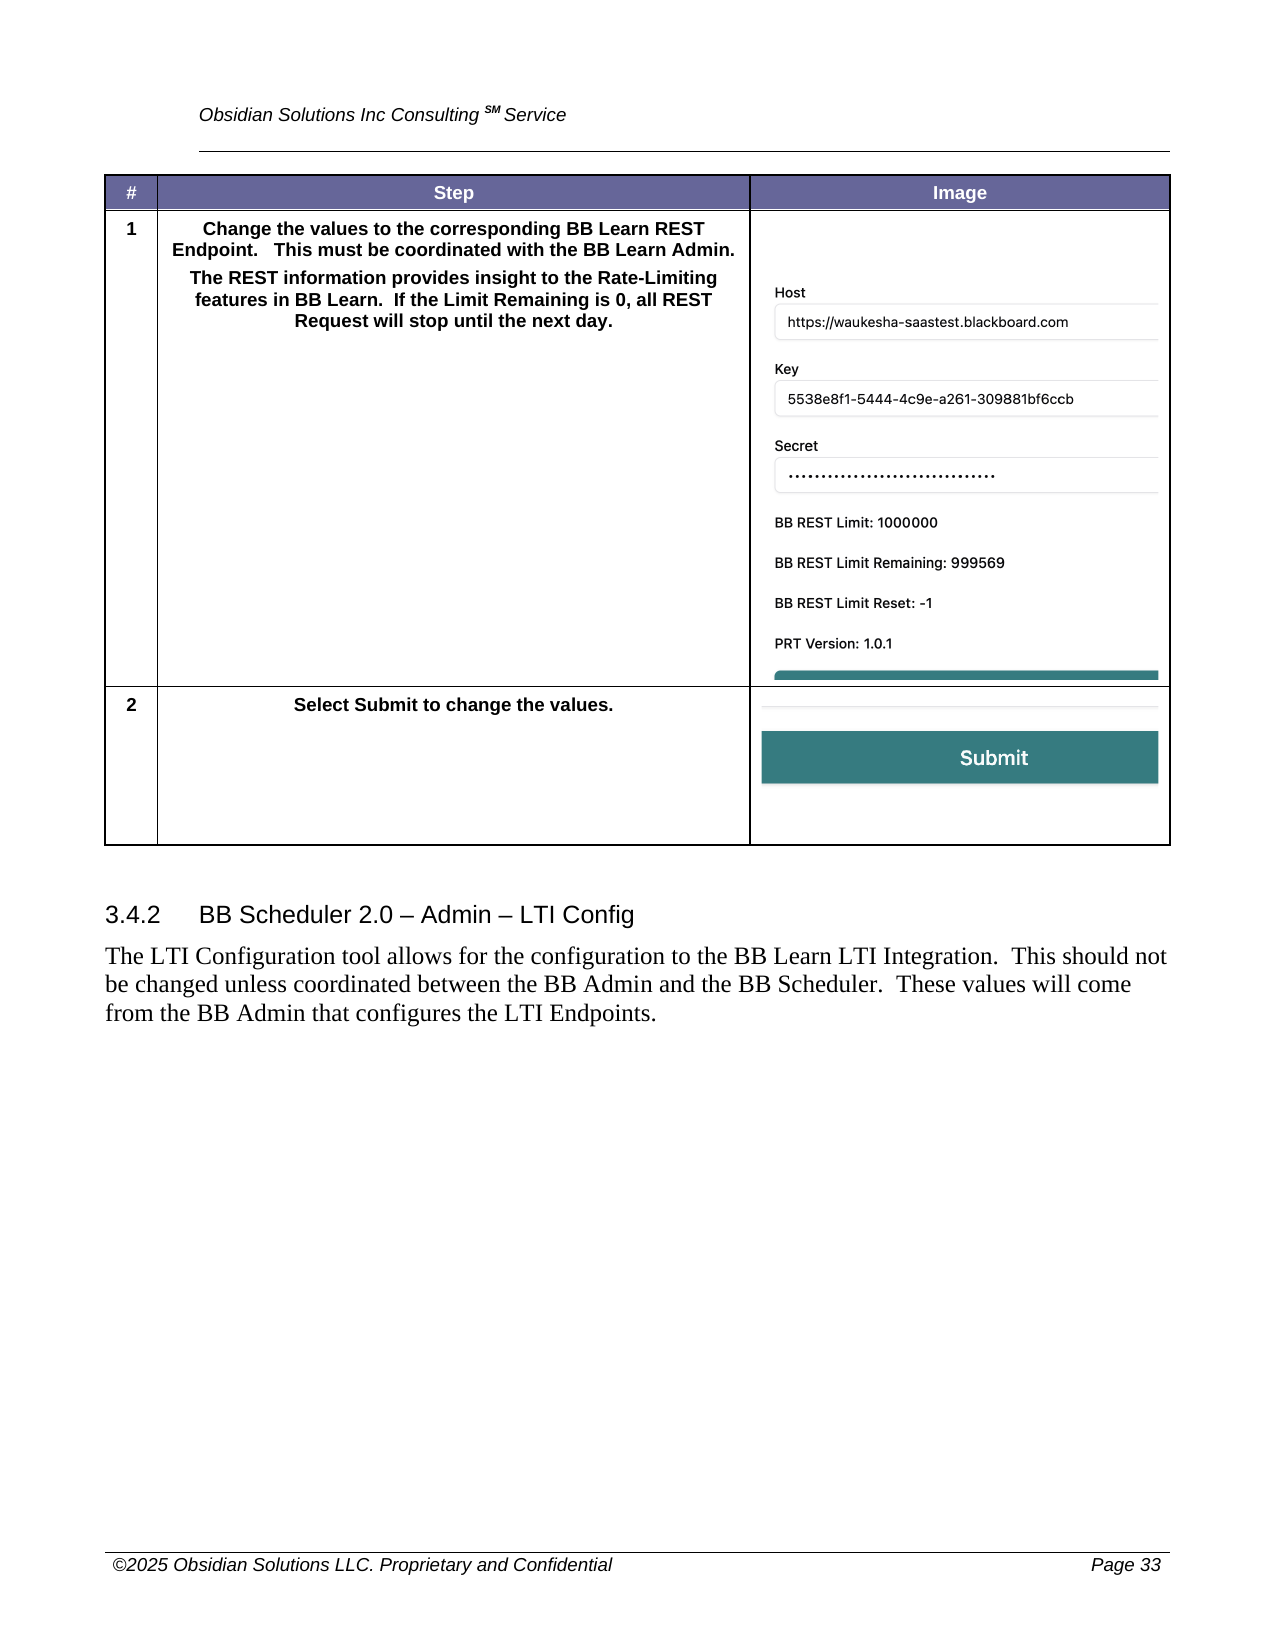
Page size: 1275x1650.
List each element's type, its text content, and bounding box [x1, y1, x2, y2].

table_header # [106, 176, 157, 209]
picture [761, 217, 1159, 680]
table_cell Change the values to the corresponding BB Learn REST Endpoint. This must be coordinated with the BB Learn Admin. The REST information provides insight to the Rate-Limiting features in BB Learn. If the Limit Remaining is 0, all REST Request will stop until the next day. [158, 211, 749, 686]
table_cell [751, 211, 1169, 686]
table_cell Select Submit to change the values. [158, 687, 749, 844]
picture [761, 693, 1159, 838]
table_header Step [158, 176, 749, 209]
table_cell 2 [106, 687, 157, 844]
table_header Image [751, 176, 1169, 209]
table_cell 1 [106, 211, 157, 686]
subtitle BB Scheduler 2.0 – Admin – LTI Config [105, 899, 1170, 928]
table_cell [751, 687, 1169, 844]
text The LTI Configuration tool allows for the configuration to the BB Learn LTI Integration. This should not be changed unless coordinated between the BB Admin and the BB Scheduler. These values will come from the BB Admin that configures the LTI Endpoints. [105, 941, 1170, 1027]
